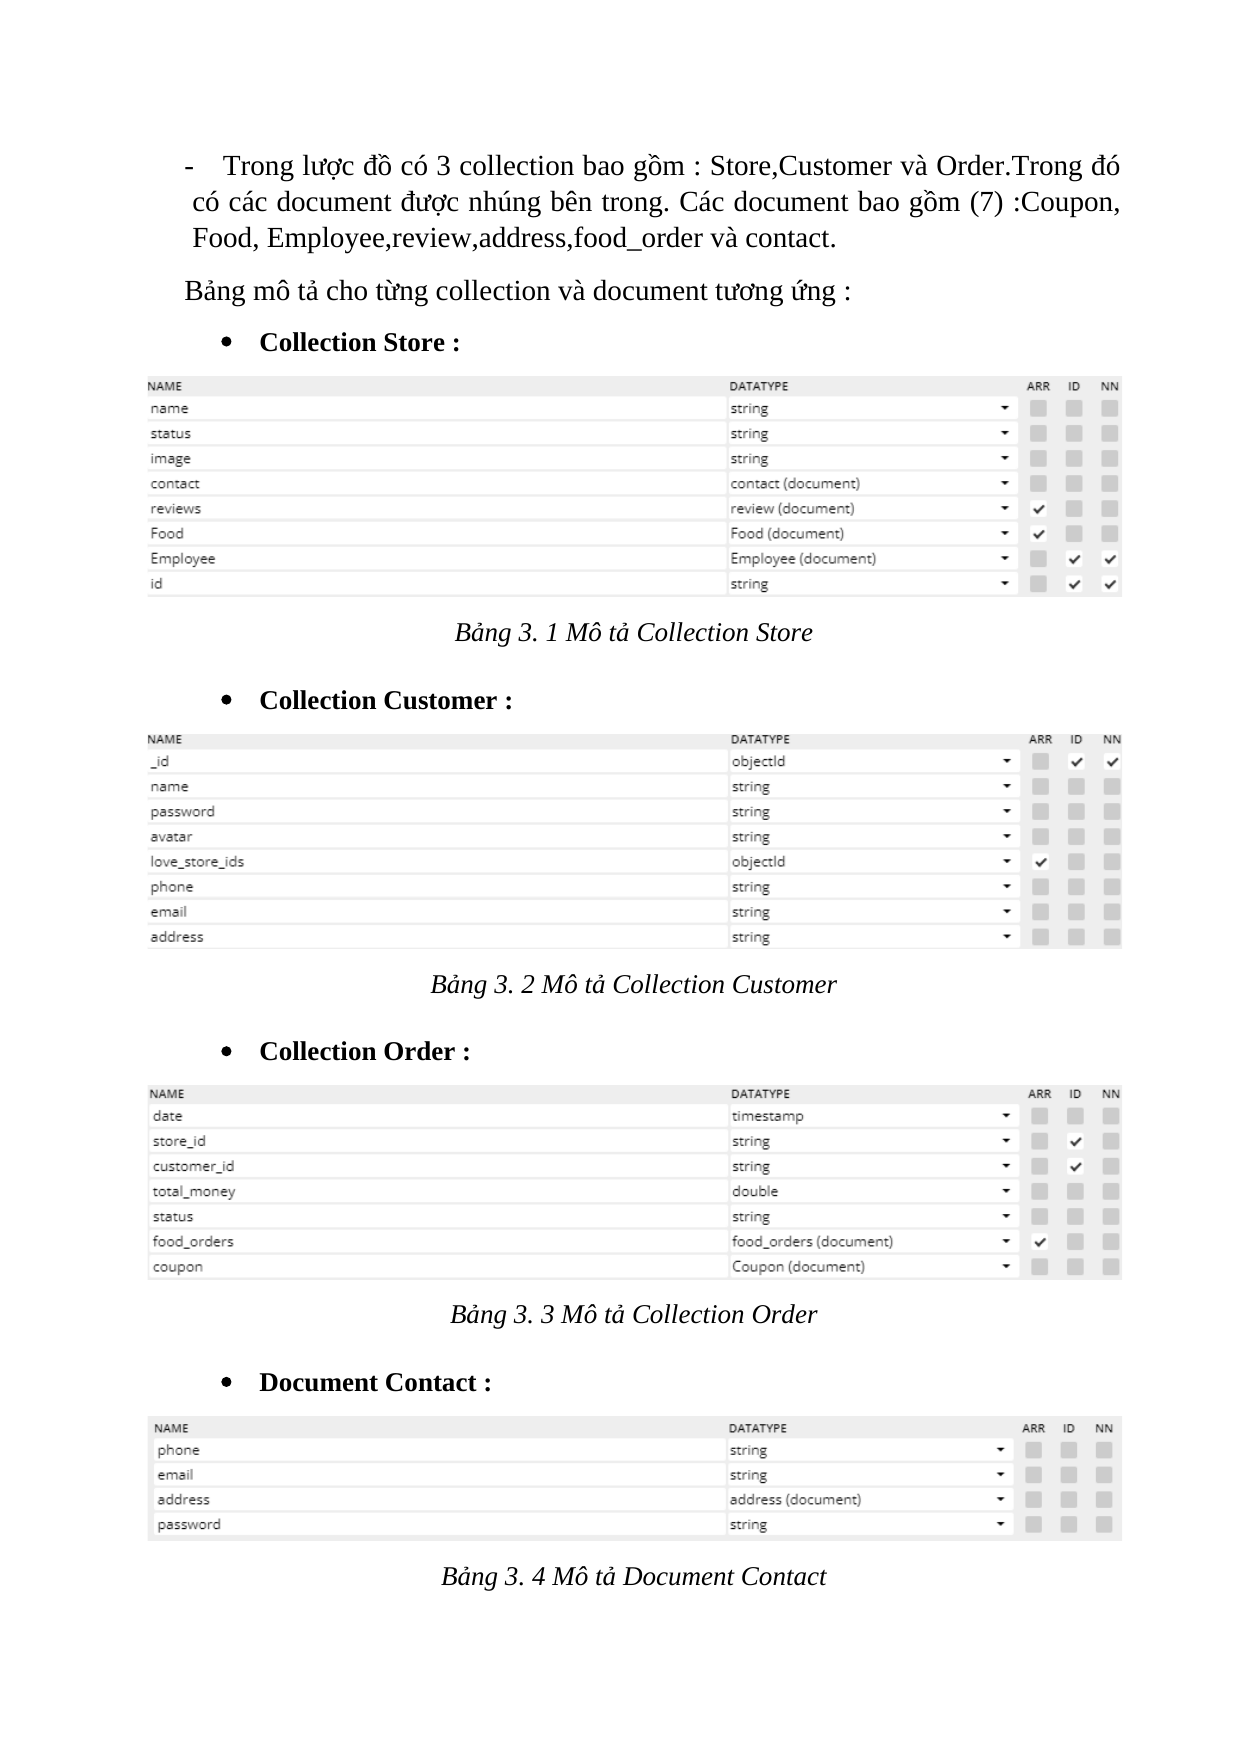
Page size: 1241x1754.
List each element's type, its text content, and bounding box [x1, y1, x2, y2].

list Collection Store : [222, 326, 1122, 357]
text Bảng 3. 2 Mô tả Collection Customer [148, 968, 1122, 999]
picture [147, 1085, 1123, 1280]
picture [147, 734, 1123, 949]
list Document Contact : [222, 1366, 1122, 1397]
text Bảng 3. 3 Mô tả Collection Order [148, 1298, 1122, 1330]
list Collection Customer : [222, 684, 1122, 715]
text Bảng 3. 4 Mô tả Document Contact [148, 1560, 1122, 1591]
picture [147, 376, 1123, 597]
text Bảng 3. 1 Mô tả Collection Store [148, 616, 1122, 647]
text Bảng mô tả cho từng collection và document tương ứng : [184, 273, 1122, 306]
list Trong lược đồ có 3 collection bao gồm : Store,Customer và Order.Trong đó có các document được nhúng bên trong. Các document bao gồm (7) :Coupon, Food, Employee,review,address,food_order và contact. [184, 148, 1122, 253]
picture [147, 1416, 1123, 1541]
list Collection Order : [222, 1035, 1122, 1067]
